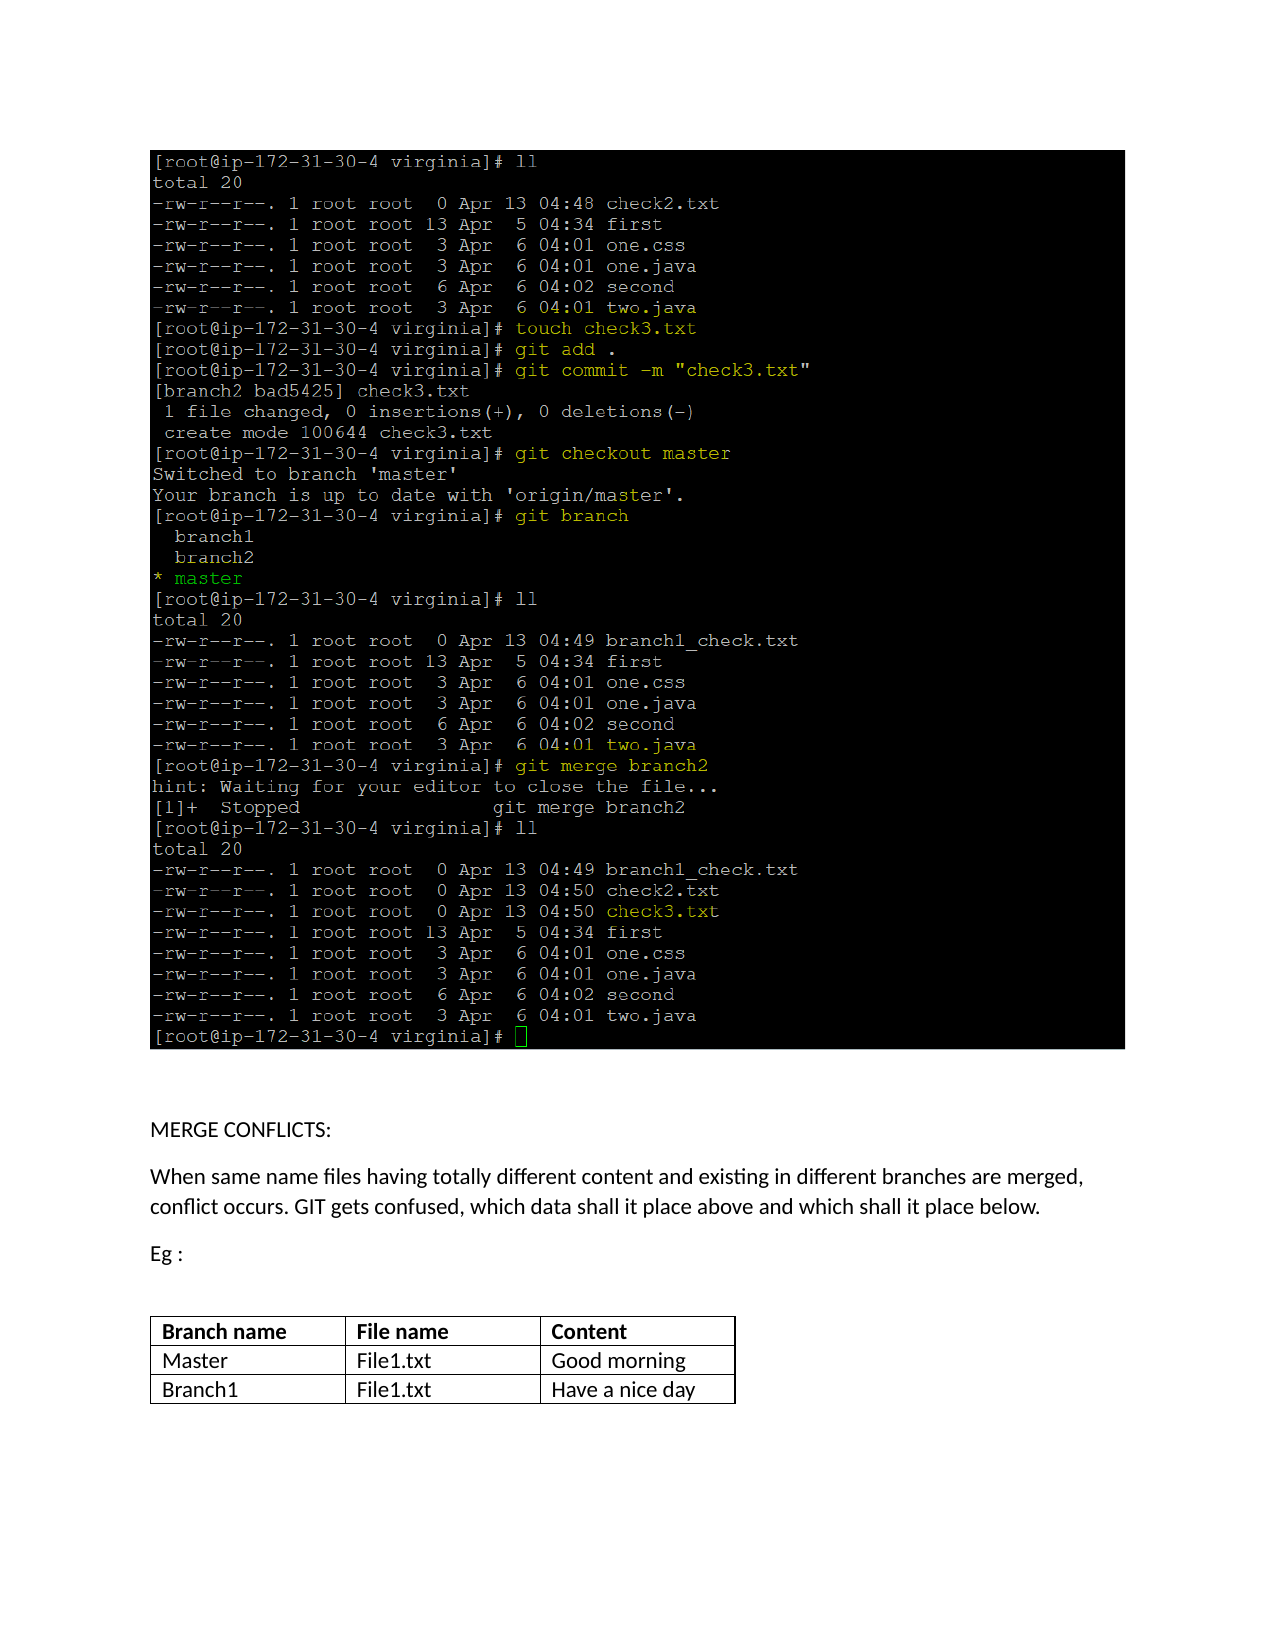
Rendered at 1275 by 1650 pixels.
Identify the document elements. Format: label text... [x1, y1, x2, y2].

table_header Branch name [151, 1317, 345, 1345]
text When same name files having totally different content and existing in different branches are merged, conflict occurs. GIT gets confused, which data shall it place above and which shall it place below. [150, 1162, 1125, 1220]
table_cell Master [151, 1346, 345, 1374]
table_cell File1.txt [346, 1346, 540, 1374]
table_cell File1.txt [346, 1375, 540, 1403]
table_cell Branch1 [151, 1375, 345, 1403]
text Eg : [150, 1239, 1125, 1297]
table_cell Good morning [541, 1346, 734, 1374]
table_cell Have a nice day [541, 1375, 734, 1403]
text MERGE CONFLICTS: [150, 1115, 1125, 1143]
table_header File name [346, 1317, 540, 1345]
picture [150, 150, 1125, 1050]
table_header Content [541, 1317, 734, 1345]
